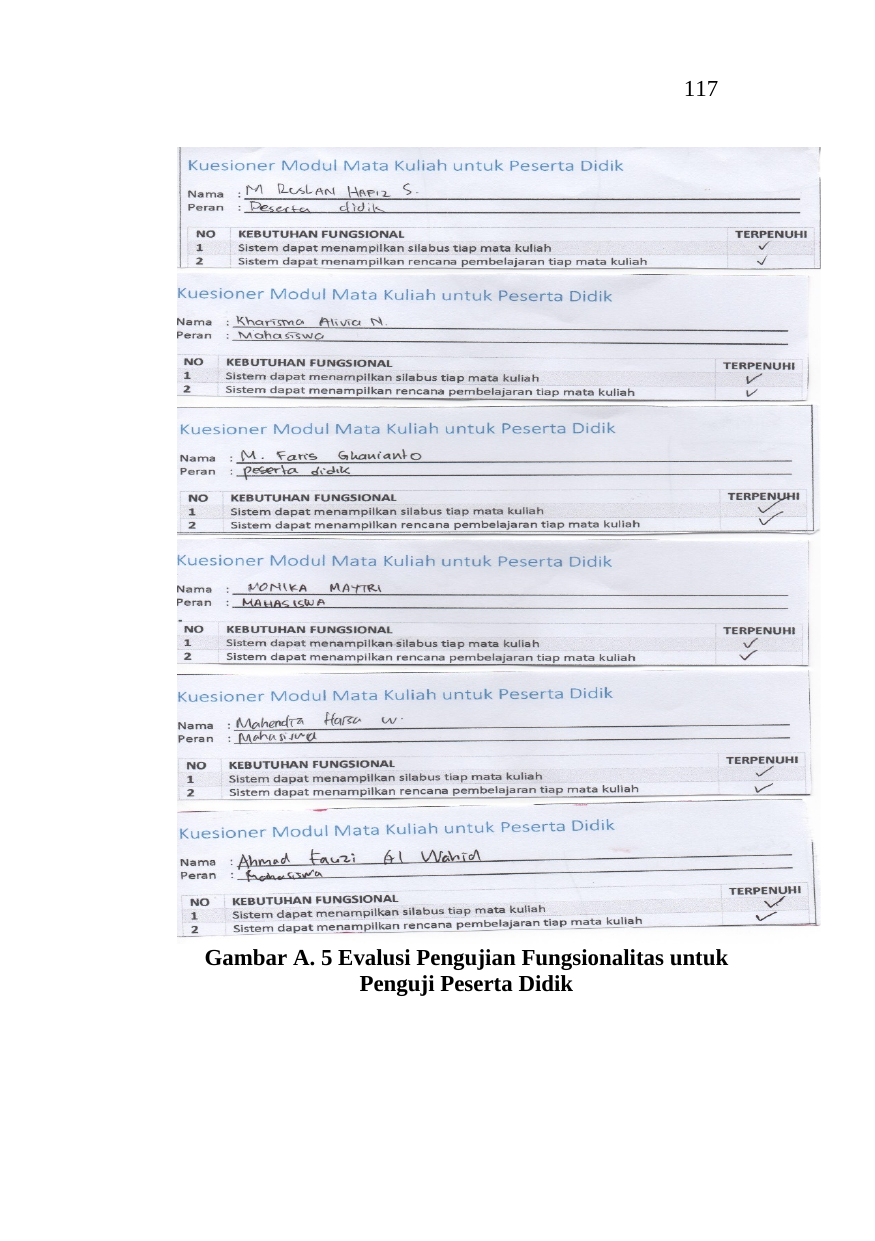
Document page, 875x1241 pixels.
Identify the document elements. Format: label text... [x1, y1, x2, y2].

picture [177, 147, 821, 944]
text Gambar A. 5 Evalusi Pengujian Fungsionalitas untuk Penguji Peserta Didik [177, 944, 756, 997]
